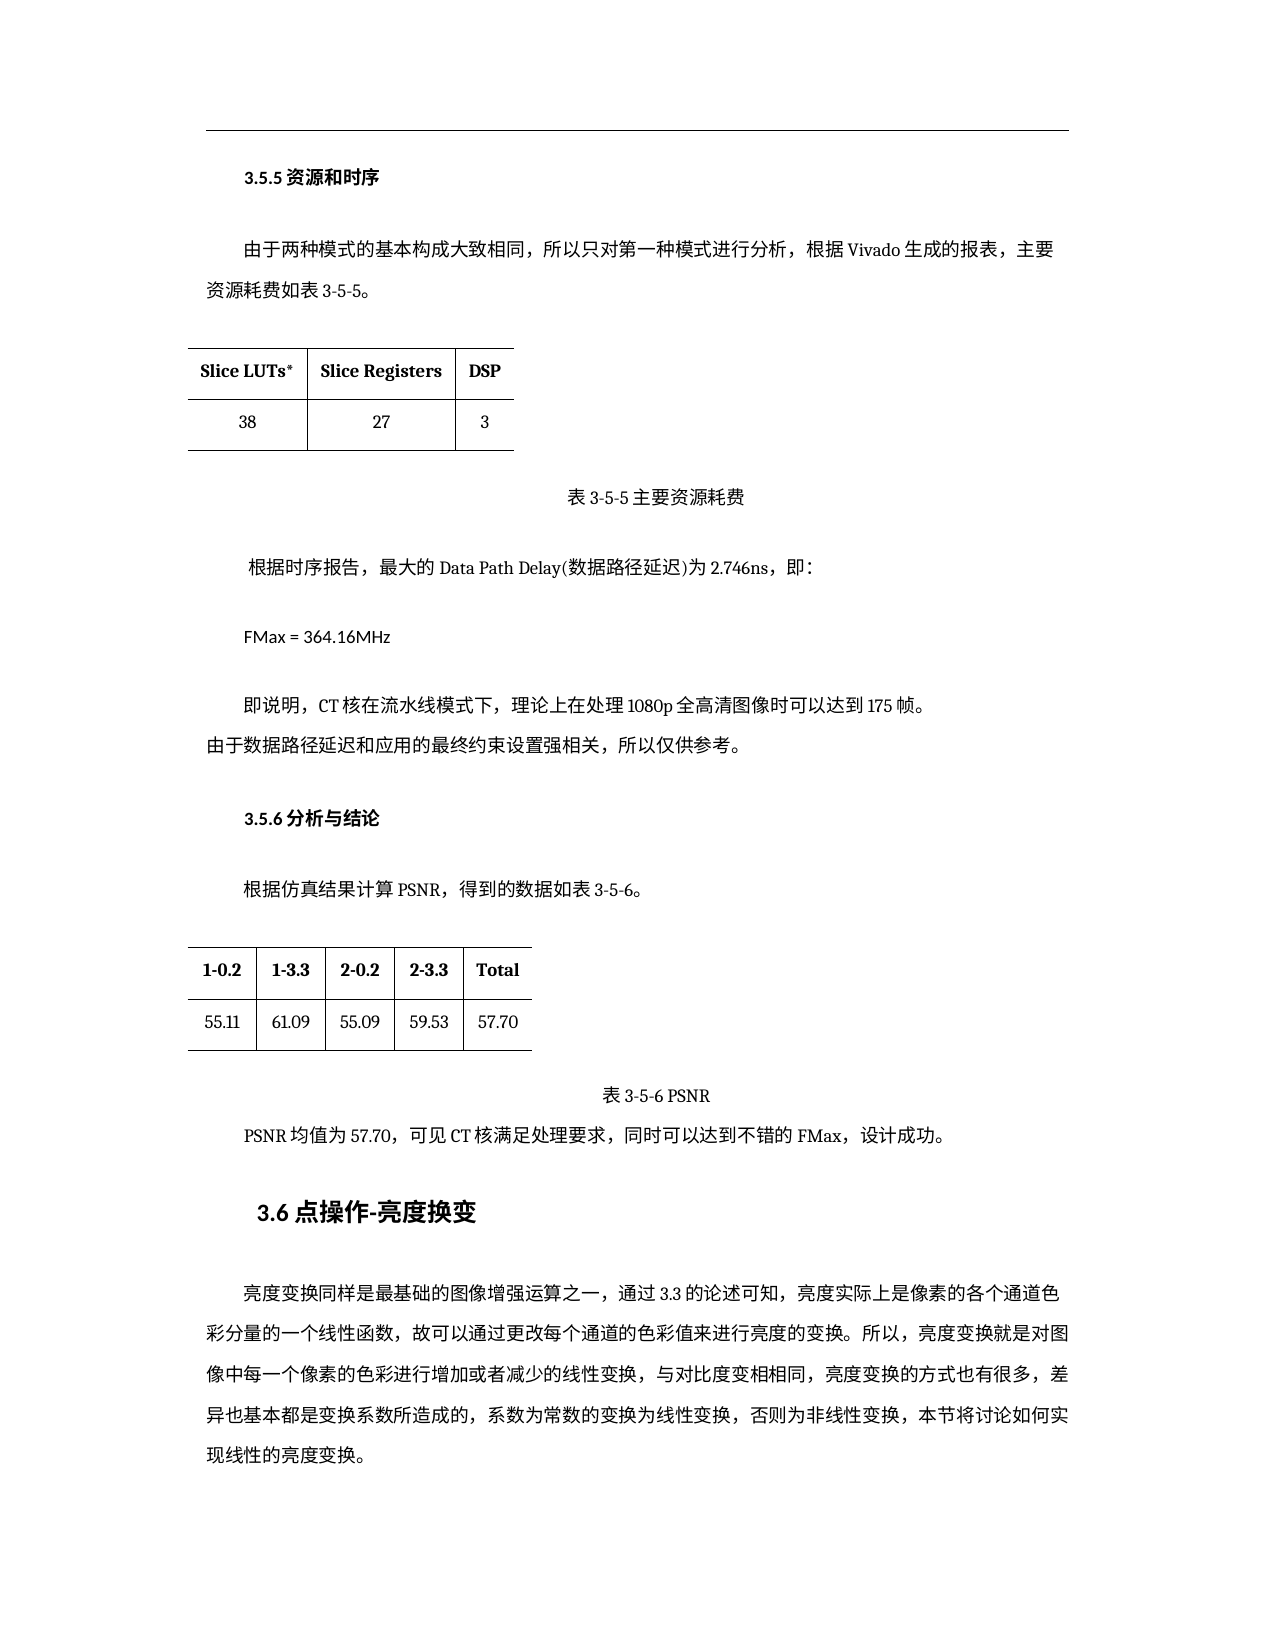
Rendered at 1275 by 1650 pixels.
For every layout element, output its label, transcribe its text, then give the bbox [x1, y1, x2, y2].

subtitle 3.5.5 资源和时序 [206, 163, 1069, 190]
subtitle 3.6 点操作-亮度换变 [206, 1192, 1069, 1229]
text 即说明，CT核在流水线模式下，理论上在处理1080p全高清图像时可以达到175帧。 由于数据路径延迟和应用的最终约束设置强相关，所以仅供参考。 [206, 690, 1069, 758]
table_cell 38 [188, 400, 307, 450]
table_cell 57.70 [464, 1000, 532, 1050]
table_cell 3 [456, 400, 514, 450]
table_header 2-3.3 [395, 948, 463, 998]
subtitle 3.5.6 分析与结论 [206, 803, 1069, 830]
text FMax = 364.16MHz [206, 625, 1069, 648]
text 根据仿真结果计算PSNR，得到的数据如表3-5-6。 [206, 875, 1069, 902]
table_header 1-3.3 [257, 948, 325, 998]
table_header Slice Registers [308, 349, 455, 399]
text 由于两种模式的基本构成大致相同，所以只对第一种模式进行分析，根据Vivado生成的报表，主要资源耗费如表3-5-5。 [206, 235, 1069, 303]
table_header 1-0.2 [188, 948, 256, 998]
text 表3-5-6 PSNR [206, 1082, 1069, 1108]
text 根据时序报告，最大的Data Path Delay(数据路径延迟)为2.746ns，即： [206, 553, 1069, 580]
table_cell 59.53 [395, 1000, 463, 1050]
table_header 2-0.2 [326, 948, 394, 998]
table_cell 61.09 [257, 1000, 325, 1050]
table_header Slice LUTs* [188, 349, 307, 399]
text PSNR均值为57.70，可见CT核满足处理要求，同时可以达到不错的FMax，设计成功。 [206, 1121, 1069, 1148]
text 表3-5-5 主要资源耗费 [206, 483, 1069, 542]
table_cell 55.09 [326, 1000, 394, 1050]
table_header Total [464, 948, 532, 998]
table_cell 55.11 [188, 1000, 256, 1050]
text 亮度变换同样是最基础的图像增强运算之一，通过3.3的论述可知，亮度实际上是像素的各个通道色彩分量的一个线性函数，故可以通过更改每个通道的色彩值来进行亮度的变换。所以，亮度变换就是对图像中每一个像素的色彩进行增加或者减少的线性变换，与对比度变相相同，亮度变换的方式也有很多，差异也基本都是变换系数所造成的，系数为常数的变换为线性变换，否则为非线性变换，本节将讨论如何实现线性的亮度变换。 [206, 1278, 1069, 1468]
table_header DSP [456, 349, 514, 399]
table_cell 27 [308, 400, 455, 450]
